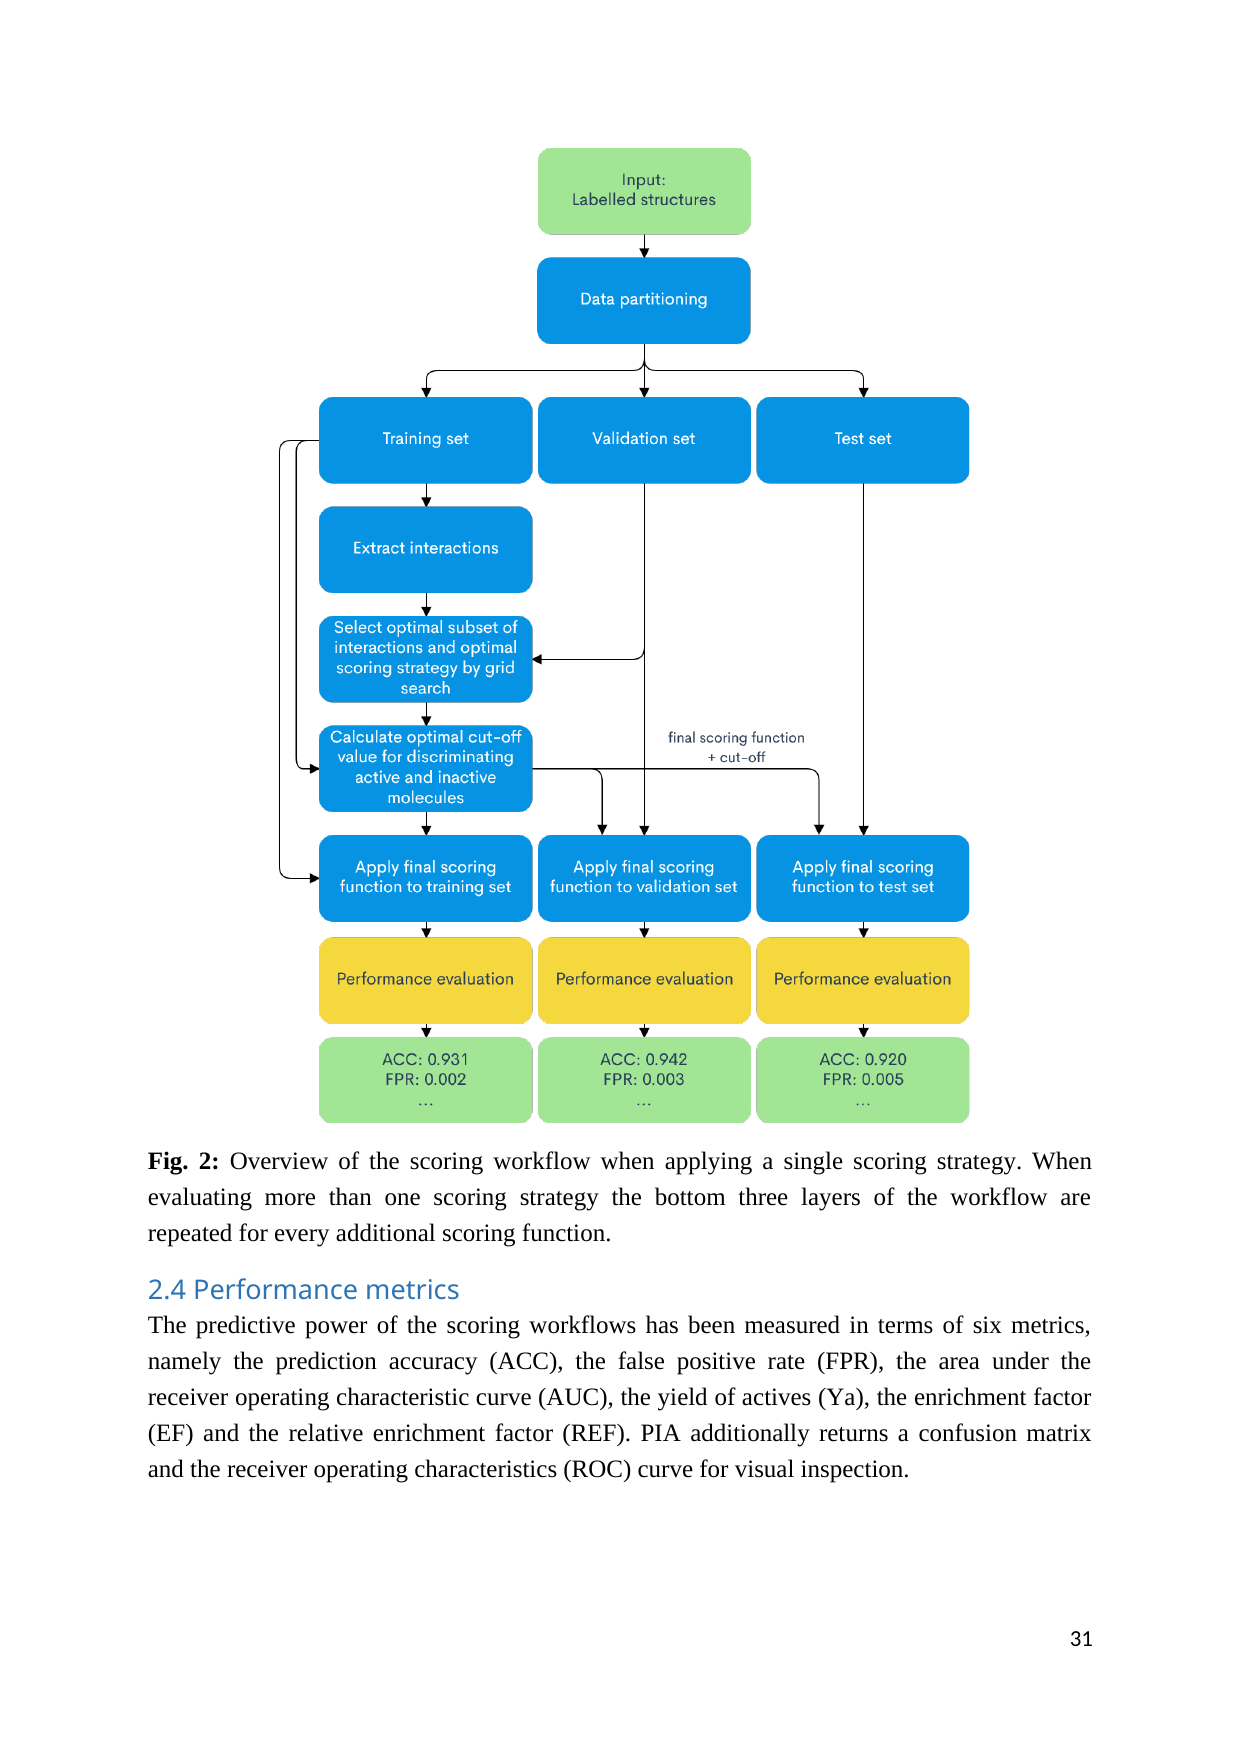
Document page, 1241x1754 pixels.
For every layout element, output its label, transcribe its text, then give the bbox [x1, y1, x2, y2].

text Fig. 2: Overview of the scoring workflow when applying a single scoring strategy. When evaluating more than one scoring strategy the bottom three layers of the workflow are repeated for every additional scoring function. [148, 1146, 1093, 1247]
text The predictive power of the scoring workflows has been measured in terms of six metrics, namely the prediction accuracy (ACC), the false positive rate (FPR), the area under the receiver operating characteristic curve (AUC), the yield of actives (Ya), the enrichment factor (EF) and the relative enrichment factor (REF). PIA additionally returns a confusion matrix and the receiver operating characteristics (ROC) curve for visual inspection. [148, 1310, 1093, 1483]
picture [271, 147, 970, 1123]
subtitle 2.4 Performance metrics [148, 1271, 1093, 1307]
